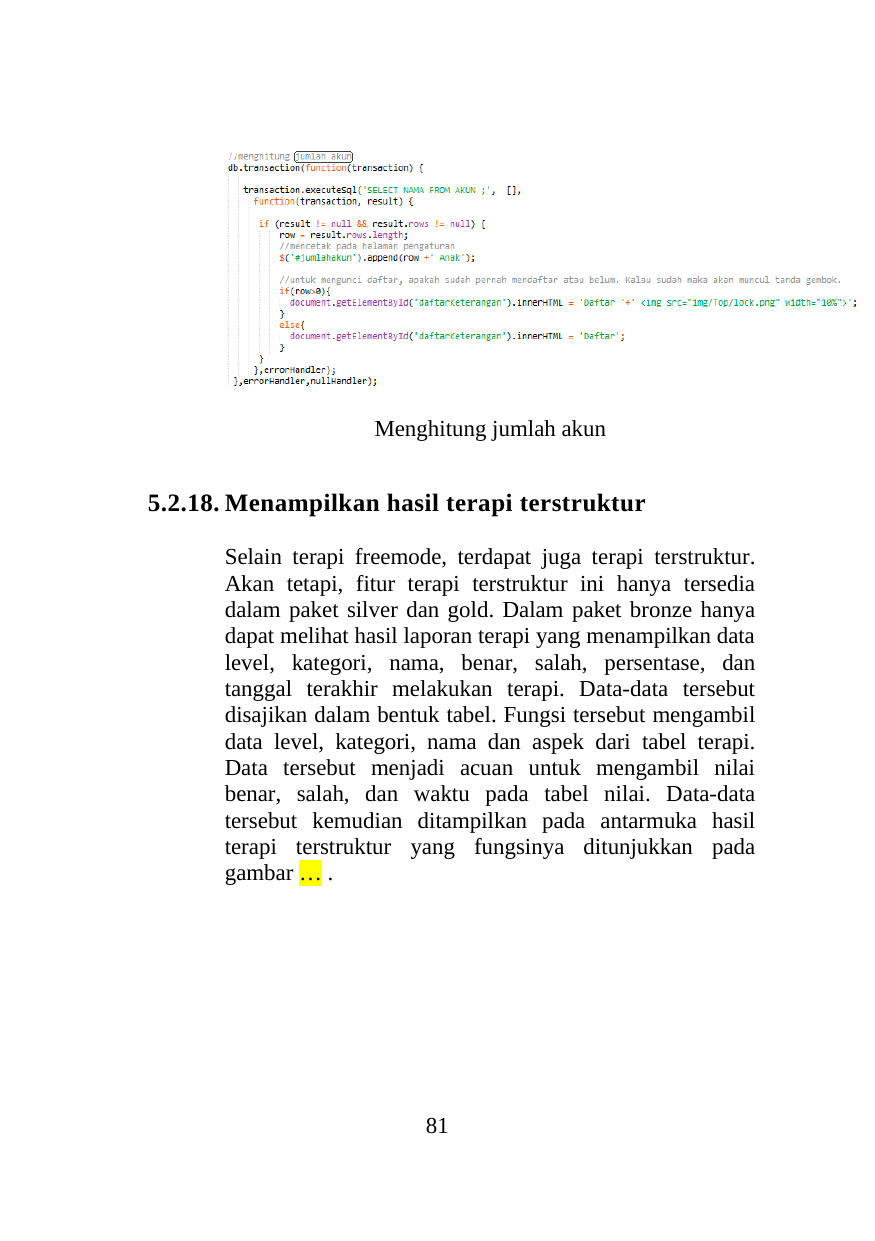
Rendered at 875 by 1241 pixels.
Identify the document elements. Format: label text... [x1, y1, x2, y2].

subtitle Menampilkan hasil terapi terstruktur [148, 488, 756, 517]
text Selain terapi freemode, terdapat juga terapi terstruktur. Akan tetapi, fitur terapi terstruktur ini hanya tersedia dalam paket silver dan gold. Dalam paket bronze hanya dapat melihat hasil laporan terapi yang menampilkan data level, kategori, nama, benar, salah, persentase, dan tanggal terakhir melakukan terapi. Data-data tersebut disajikan dalam bentuk tabel. Fungsi tersebut mengambil data level, kategori, nama dan aspek dari tabel terapi. Data tersebut menjadi acuan untuk mengambil nilai benar, salah, dan waktu pada tabel nilai. Data-data tersebut kemudian ditampilkan pada antarmuka hasil terapi terstruktur yang fungsinya ditunjukkan pada gambar … . [224, 543, 756, 886]
picture [224, 147, 863, 389]
text Menghitung jumlah akun [224, 414, 756, 441]
